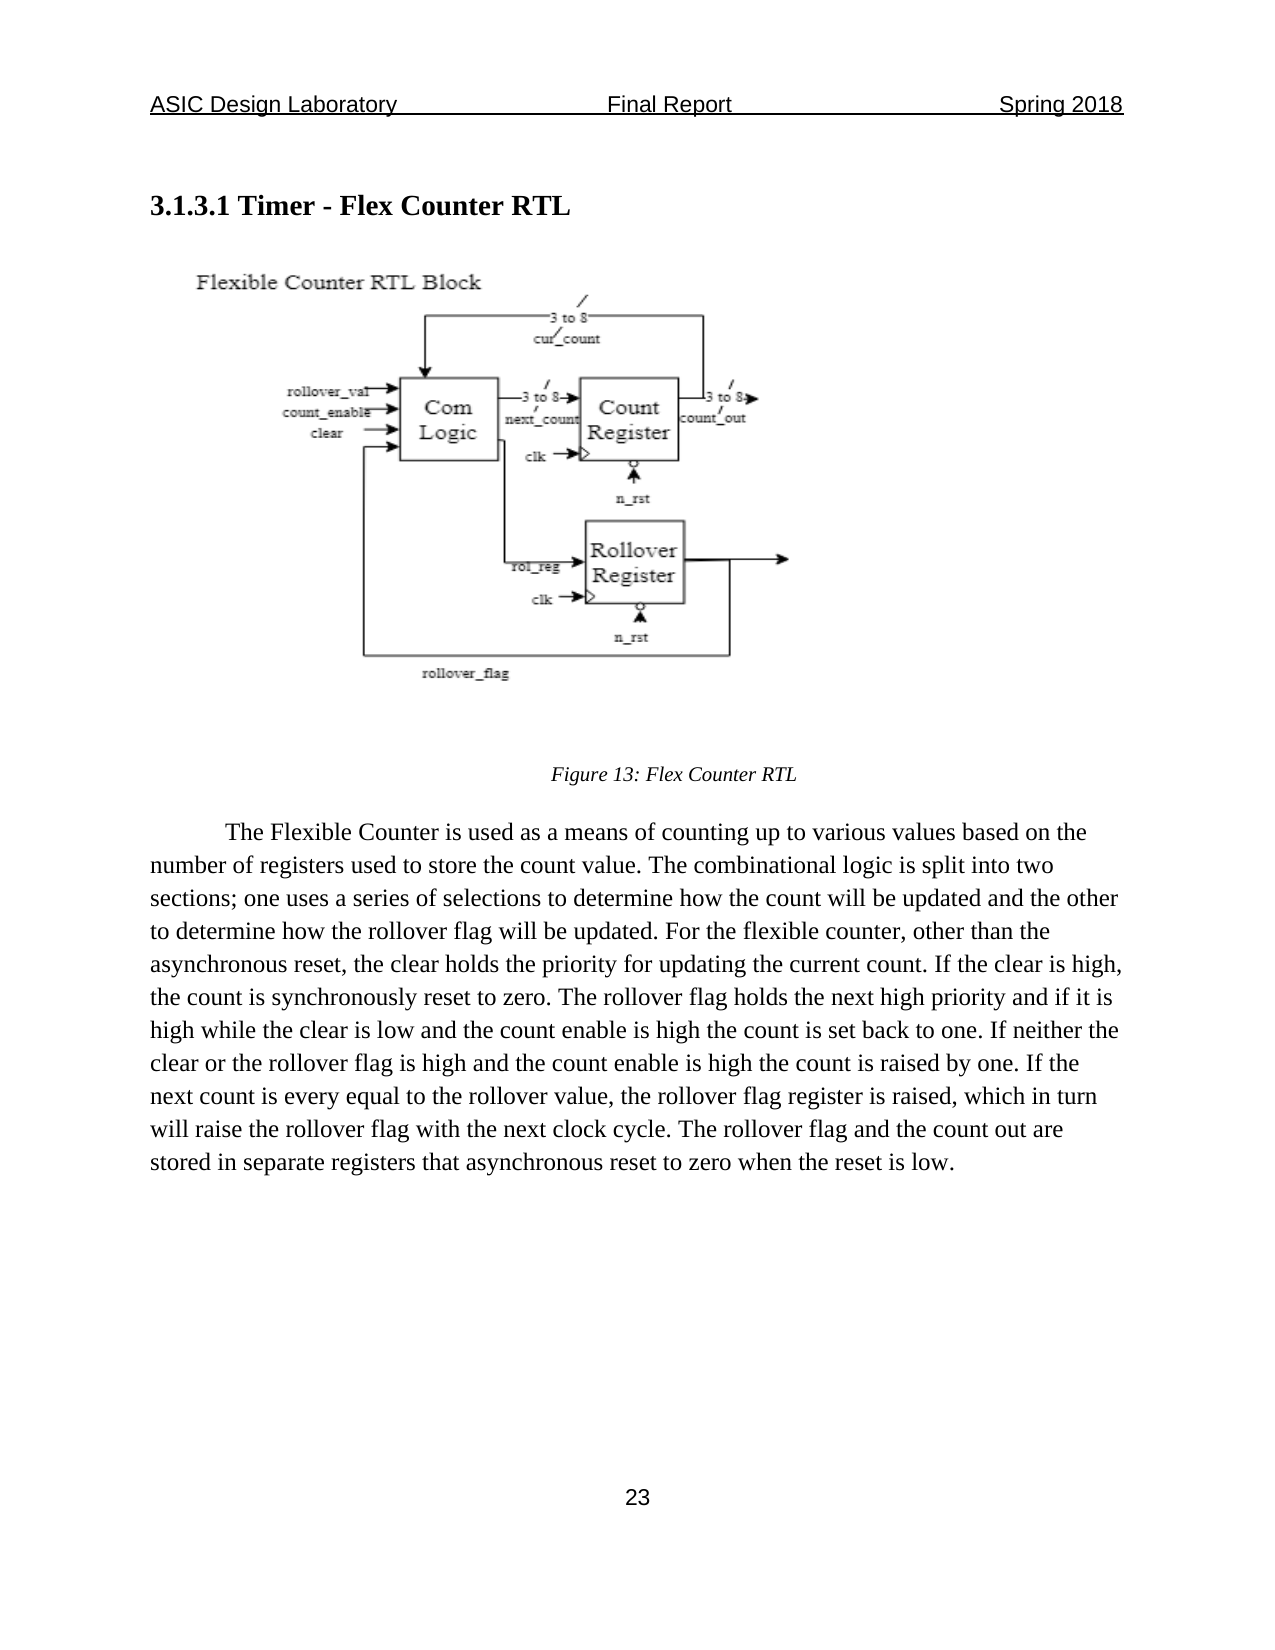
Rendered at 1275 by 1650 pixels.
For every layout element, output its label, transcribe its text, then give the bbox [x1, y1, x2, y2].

text The Flexible Counter is used as a means of counting up to various values based on the number of registers used to store the count value. The combinational logic is split into two sections; one uses a series of selections to determine how the count will be updated and the other to determine how the rollover flag will be updated. For the flexible counter, other than the asynchronous reset, the clear holds the priority for updating the current count. If the clear is high, the count is synchronously reset to zero. The rollover flag holds the next high priority and if it is high while the clear is low and the count enable is high the count is set back to one. If neither the clear or the rollover flag is high and the count enable is high the count is raised by one. If the next count is every equal to the rollover value, the rollover flag register is raised, which in turn will raise the rollover flag with the next clock cycle. The rollover flag and the count out are stored in separate registers that asynchronous reset to zero when the reset is low. [150, 817, 1125, 1176]
text Figure 13: Flex Counter RTL [150, 762, 1125, 786]
picture [153, 270, 966, 695]
text 3.1.3.1 Timer - Flex Counter RTL [150, 188, 1125, 222]
